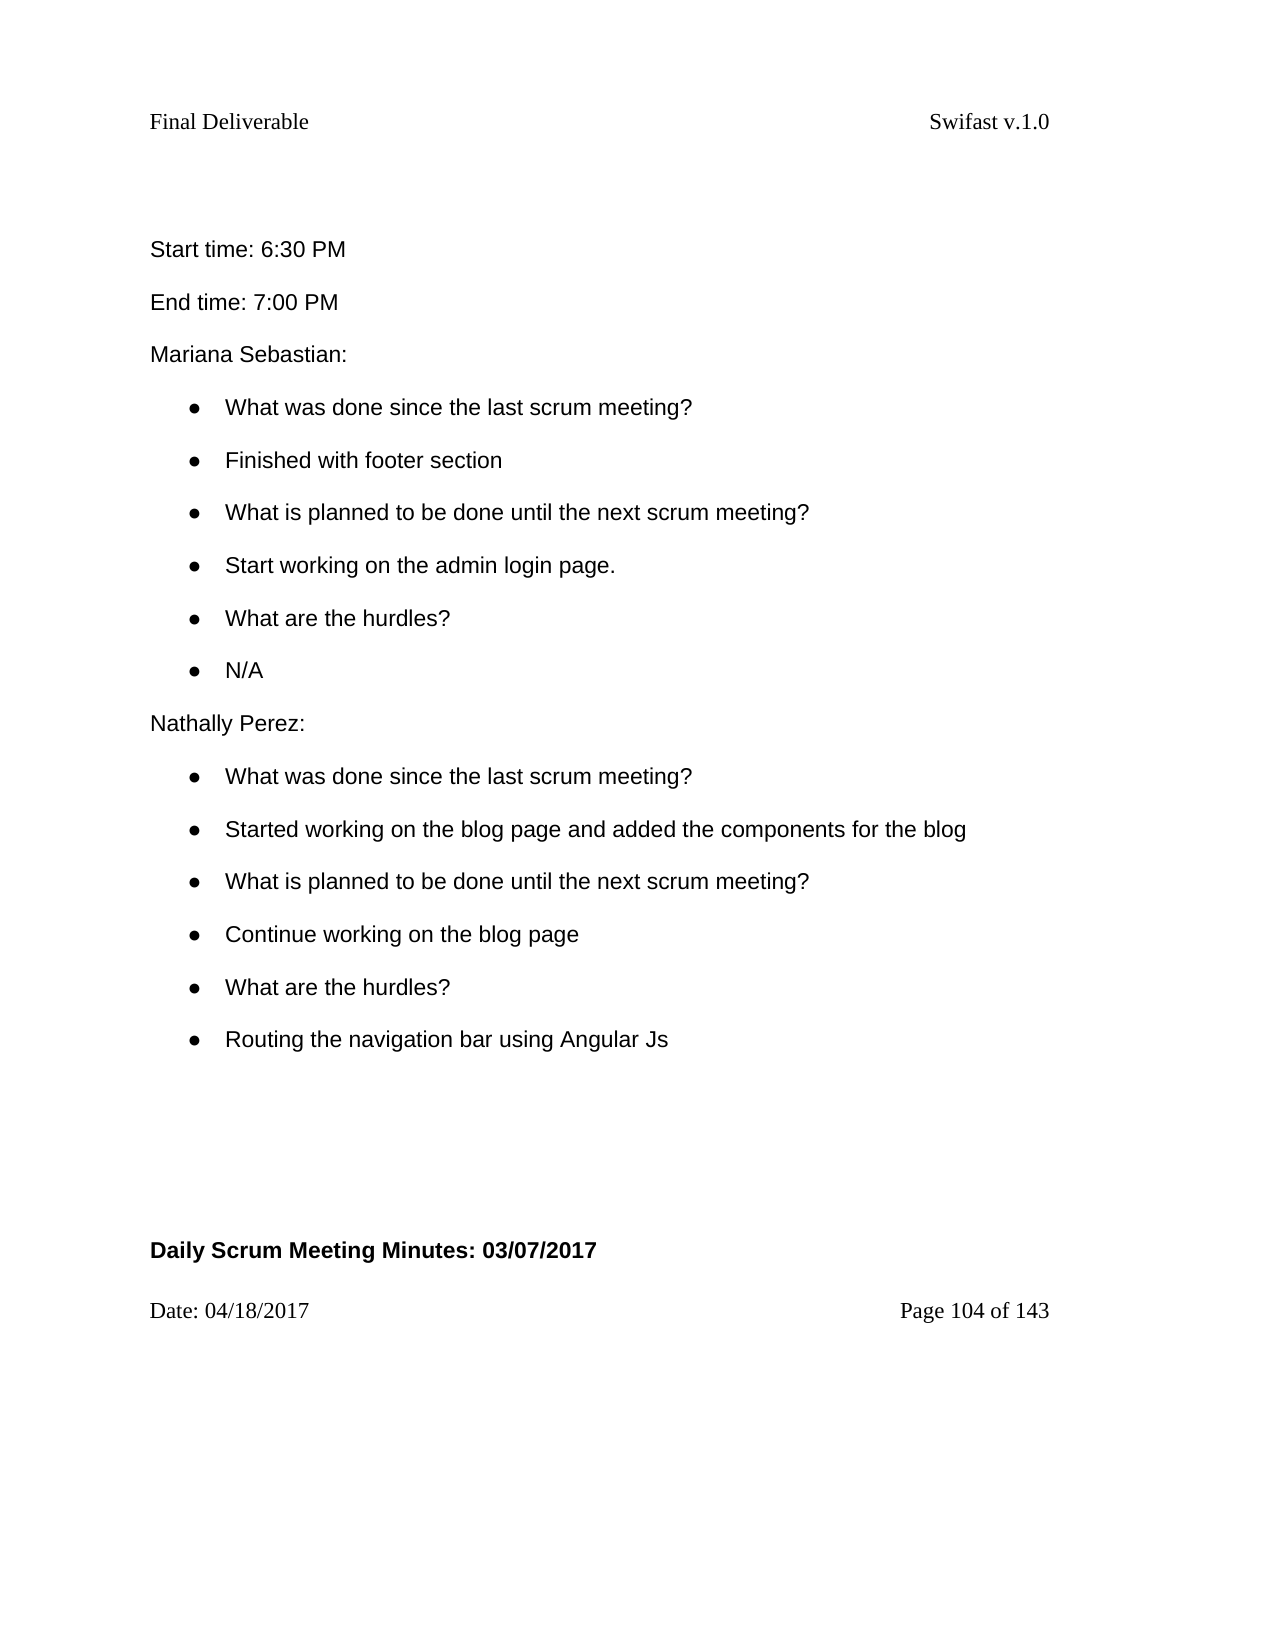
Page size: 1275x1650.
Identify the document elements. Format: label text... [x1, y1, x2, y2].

text Nathally Perez: [150, 710, 1125, 736]
list What is planned to be done until the next scrum meeting? [187, 499, 1125, 526]
list What is planned to be done until the next scrum meeting? [187, 868, 1125, 894]
list What was done since the last scrum meeting? [187, 394, 1125, 420]
list Routing the navigation bar using Angular Js [150, 1026, 1125, 1053]
list N/A [150, 657, 1125, 684]
list What was done since the last scrum meeting? [187, 763, 1125, 789]
list Started working on the blog page and added the components for the blog [150, 816, 1125, 842]
list Continue working on the blog page [150, 921, 1125, 947]
text Daily Scrum Meeting Minutes: 03/07/2017 [150, 1237, 1125, 1263]
list Finished with footer section [150, 447, 1125, 473]
text Start time: 6:30 PM [150, 236, 1125, 262]
list What are the hurdles? [187, 974, 1125, 1000]
text End time: 7:00 PM [150, 288, 1125, 315]
list What are the hurdles? [187, 605, 1125, 631]
text Mariana Sebastian: [150, 341, 1125, 367]
list Start working on the admin login page. [150, 552, 1125, 578]
